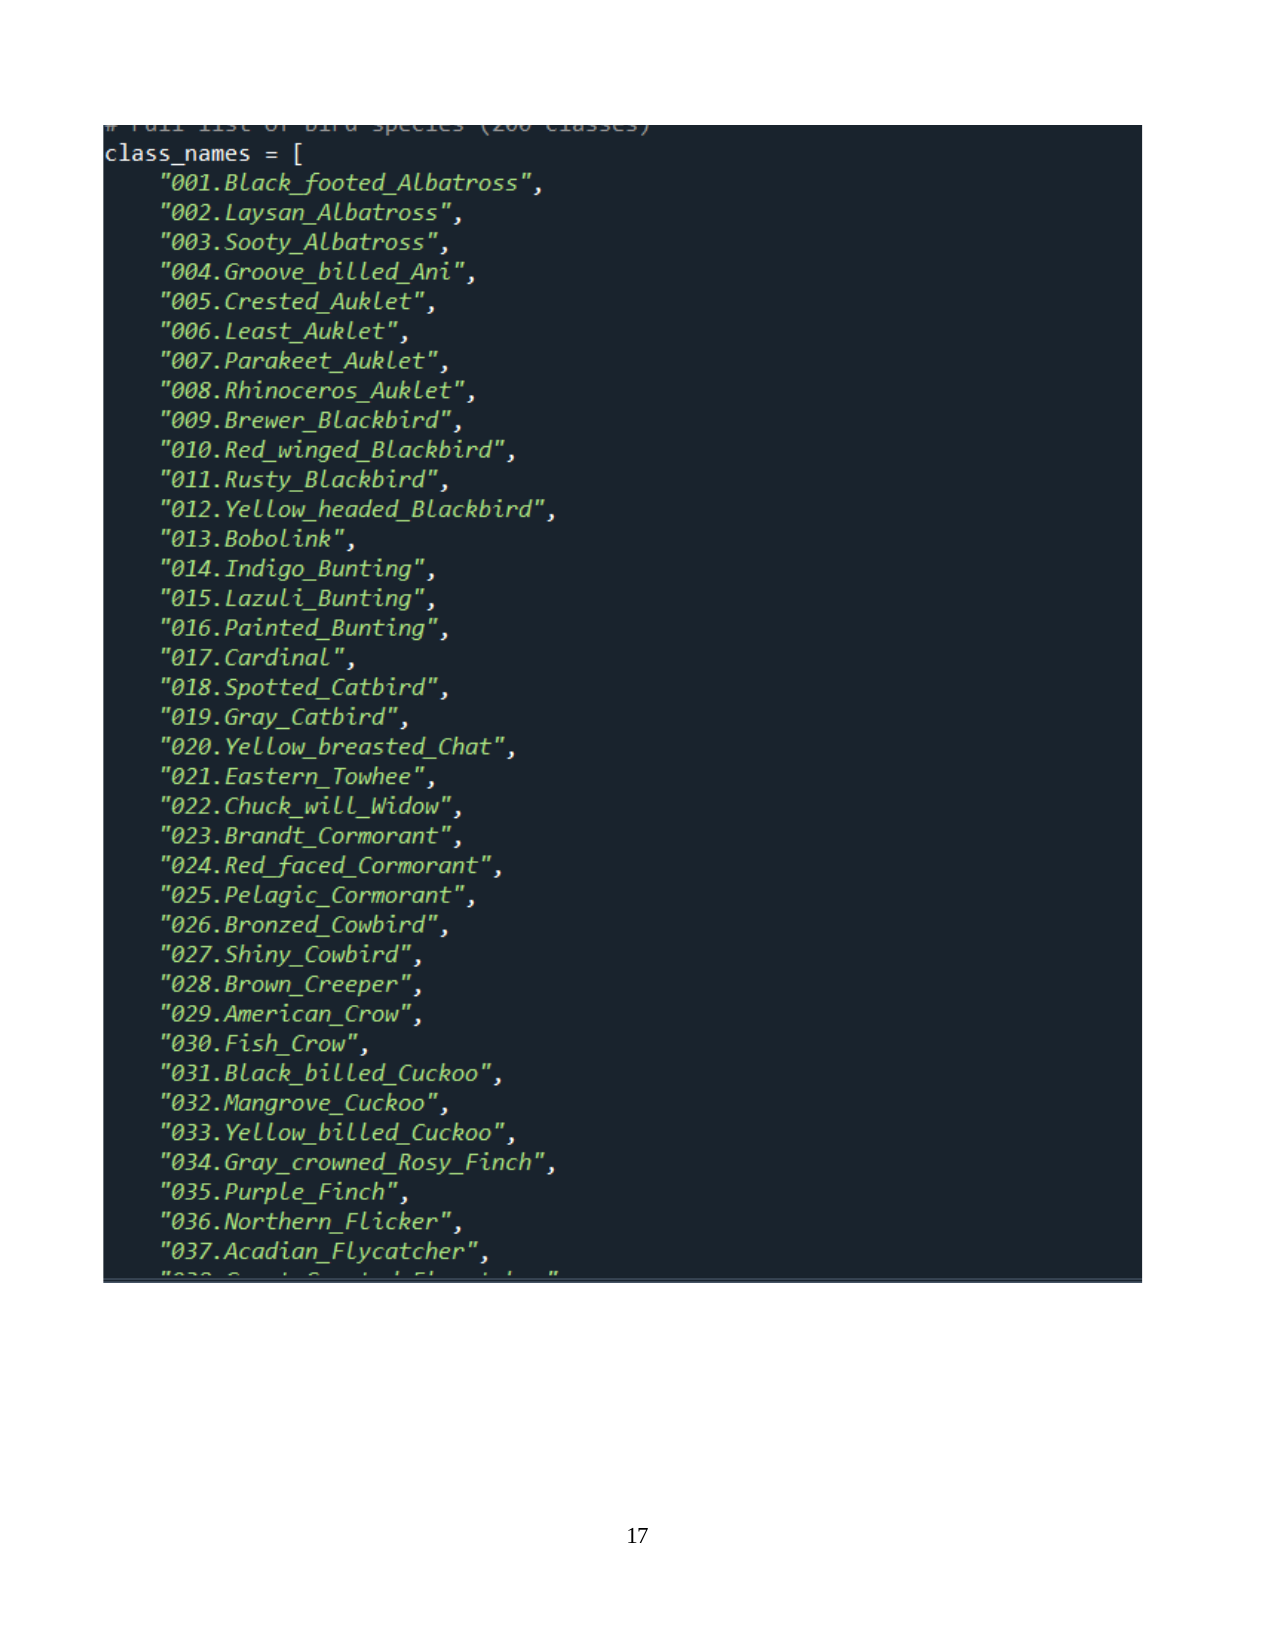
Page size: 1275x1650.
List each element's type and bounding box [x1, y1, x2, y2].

picture [103, 125, 1143, 1283]
